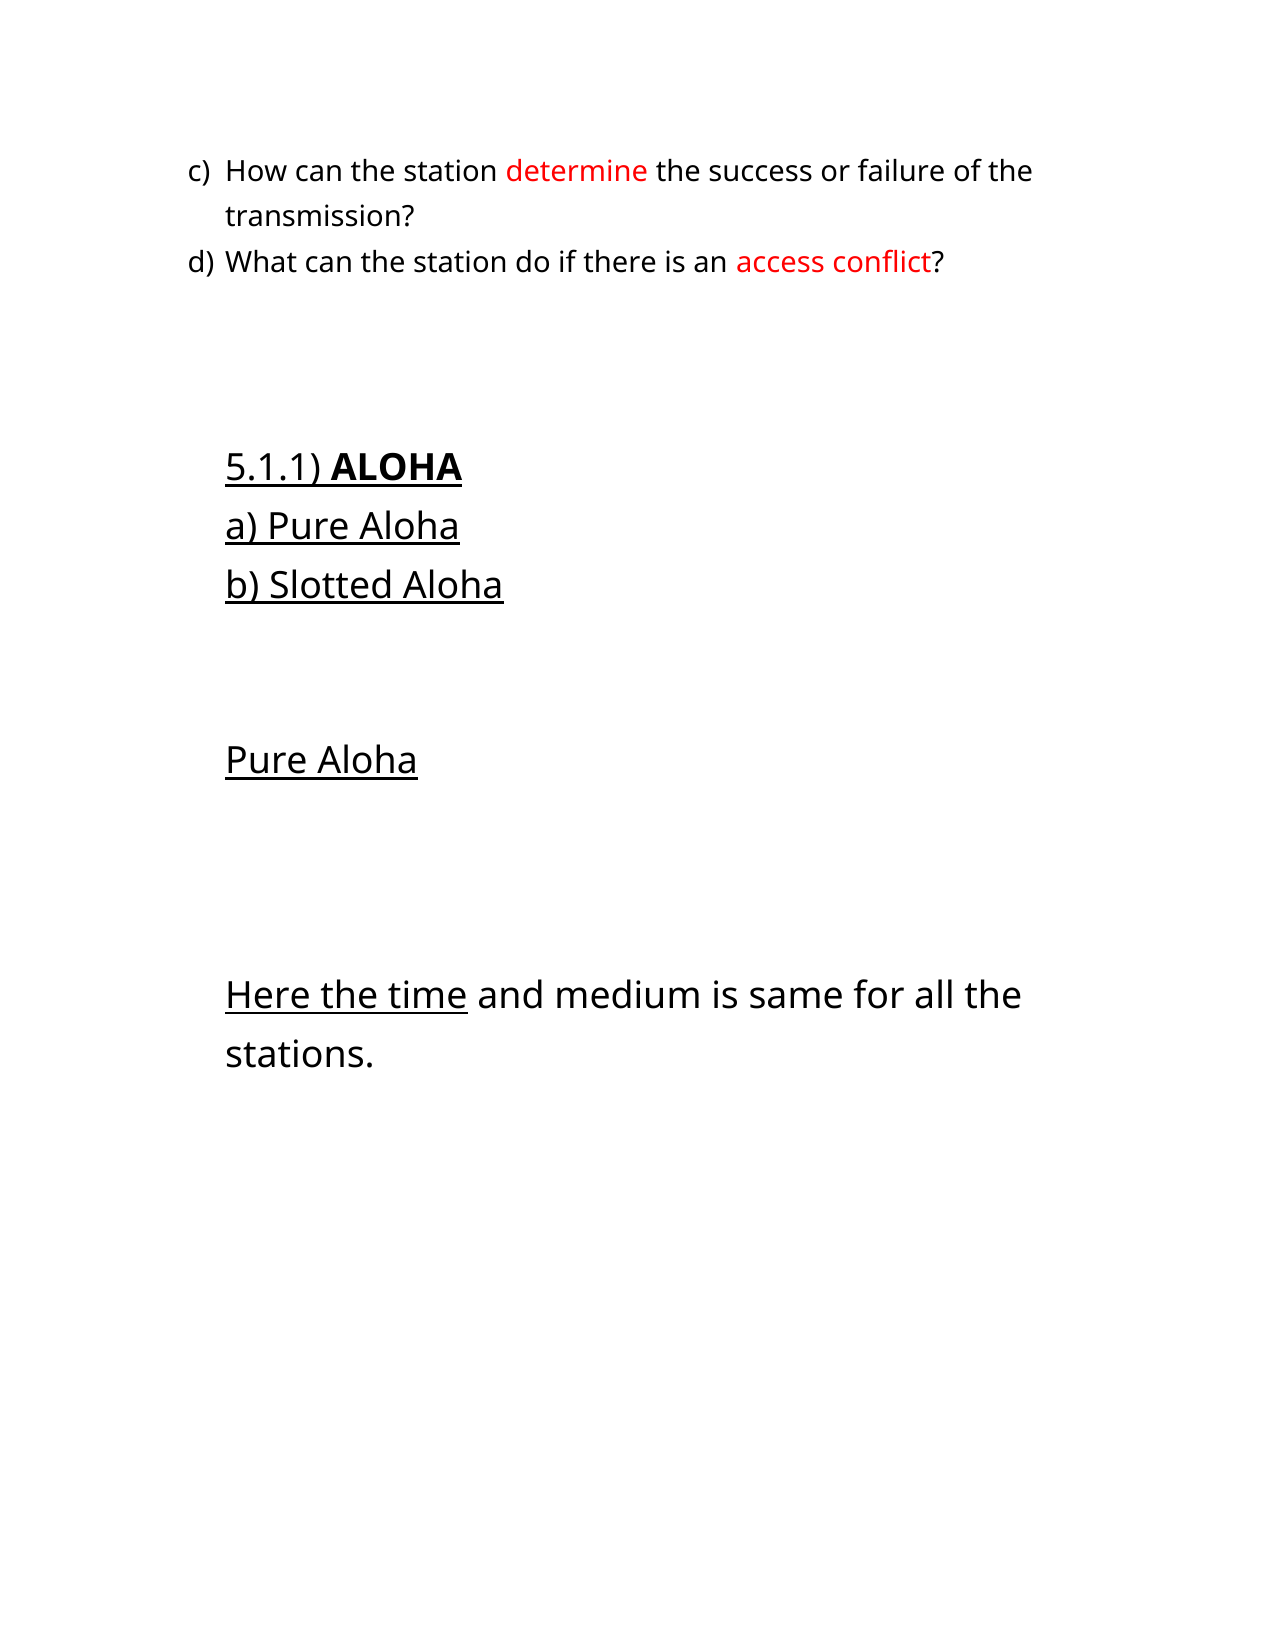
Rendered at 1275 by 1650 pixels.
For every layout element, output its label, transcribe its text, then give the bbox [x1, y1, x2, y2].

list Pure Aloha [225, 734, 1125, 785]
list Here the time and medium is same for all the stations. [225, 968, 1125, 1078]
list How can the station determine the success or failure of the transmission? [187, 150, 1125, 235]
list 5.1.1) ALOHA [225, 441, 1125, 492]
list b) Slotted Aloha [225, 558, 1125, 609]
list a) Pure Aloha [225, 499, 1125, 550]
list What can the station do if there is an access conflict? [187, 241, 1125, 281]
